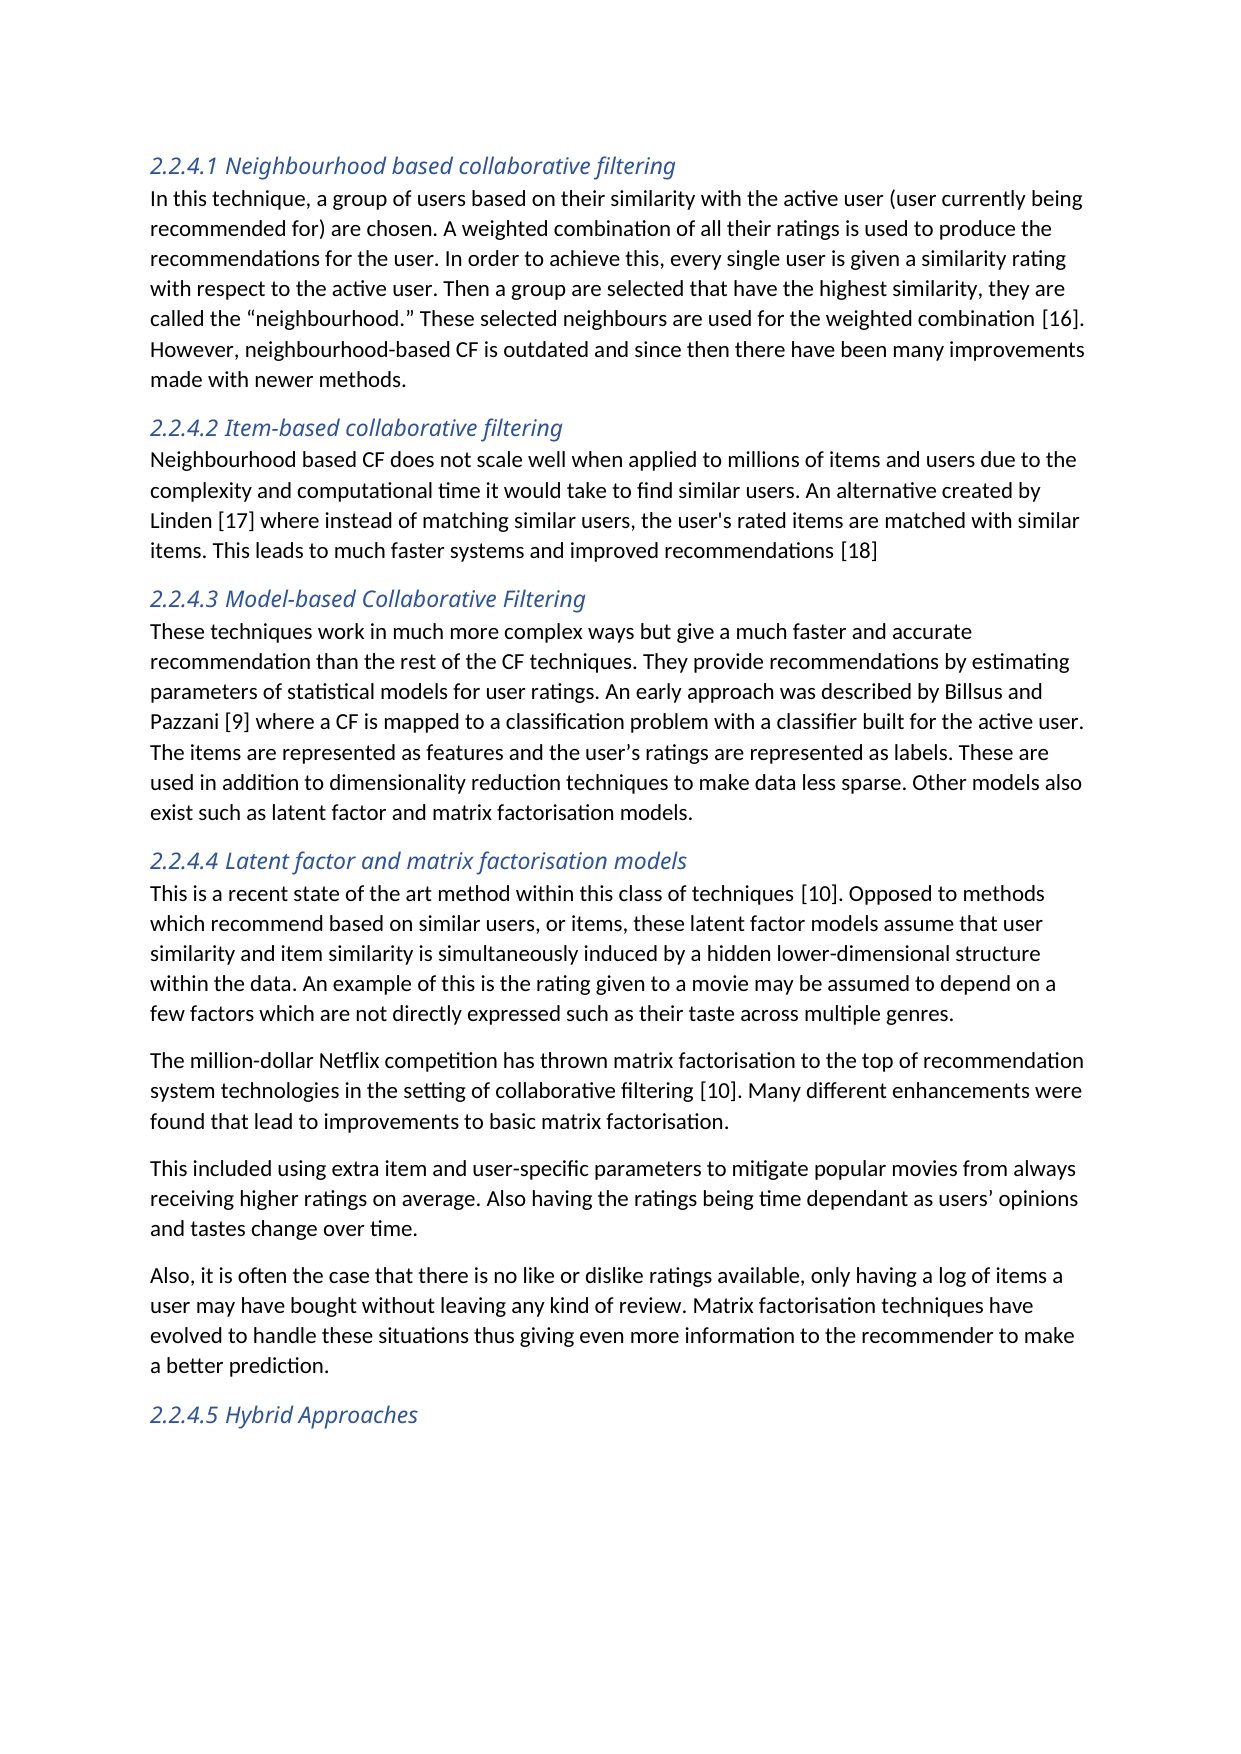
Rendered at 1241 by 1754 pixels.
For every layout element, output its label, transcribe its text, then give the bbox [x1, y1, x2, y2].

subtitle 2.2.4.2 Item-based collaborative filtering [150, 412, 1090, 443]
text The million-dollar Netflix competition has thrown matrix factorisation to the top of recommendation system technologies in the setting of collaborative filtering . Many different enhancements were found that lead to improvements to basic matrix factorisation. [150, 1046, 1090, 1135]
text These techniques work in much more complex ways but give a much faster and accurate recommendation than the rest of the CF techniques. They provide recommendations by estimating parameters of statistical models for user ratings. An early approach was described by Billsus and Pazzani where a CF is mapped to a classification problem with a classifier built for the active user. The items are represented as features and the user’s ratings are represented as labels. These are used in addition to dimensionality reduction techniques to make data less sparse. Other models also exist such as latent factor and matrix factorisation models. [150, 617, 1090, 826]
subtitle 2.2.4.1 Neighbourhood based collaborative filtering [150, 150, 1090, 181]
text Neighbourhood based CF does not scale well when applied to millions of items and users due to the complexity and computational time it would take to find similar users. An alternative created by Linden where instead of matching similar users, the user's rated items are matched with similar items. This leads to much faster systems and improved recommendations [150, 446, 1090, 564]
text This included using extra item and user-specific parameters to mitigate popular movies from always receiving higher ratings on average. Also having the ratings being time dependant as users’ opinions and tastes change over time. [150, 1154, 1090, 1242]
text In this technique, a group of users based on their similarity with the active user (user currently being recommended for) are chosen. A weighted combination of all their ratings is used to produce the recommendations for the user. In order to achieve this, every single user is given a similarity rating with respect to the active user. Then a group are selected that have the highest similarity, they are called the “neighbourhood.” These selected neighbours are used for the weighted combination. However, neighbourhood-based CF is outdated and since then there have been many improvements made with newer methods. [150, 184, 1090, 393]
text Also, it is often the case that there is no like or dislike ratings available, only having a log of items a user may have bought without leaving any kind of review. Matrix factorisation techniques have evolved to handle these situations thus giving even more information to the recommender to make a better prediction. [150, 1261, 1090, 1380]
text This is a recent state of the art method within this class of techniques . Opposed to methods which recommend based on similar users, or items, these latent factor models assume that user similarity and item similarity is simultaneously induced by a hidden lower-dimensional structure within the data. An example of this is the rating given to a movie may be assumed to depend on a few factors which are not directly expressed such as their taste across multiple genres. [150, 879, 1090, 1028]
subtitle 2.2.4.3 Model-based Collaborative Filtering [150, 583, 1090, 614]
subtitle 2.2.4.5 Hybrid Approaches [150, 1398, 1090, 1430]
subtitle 2.2.4.4 Latent factor and matrix factorisation models [150, 845, 1090, 876]
